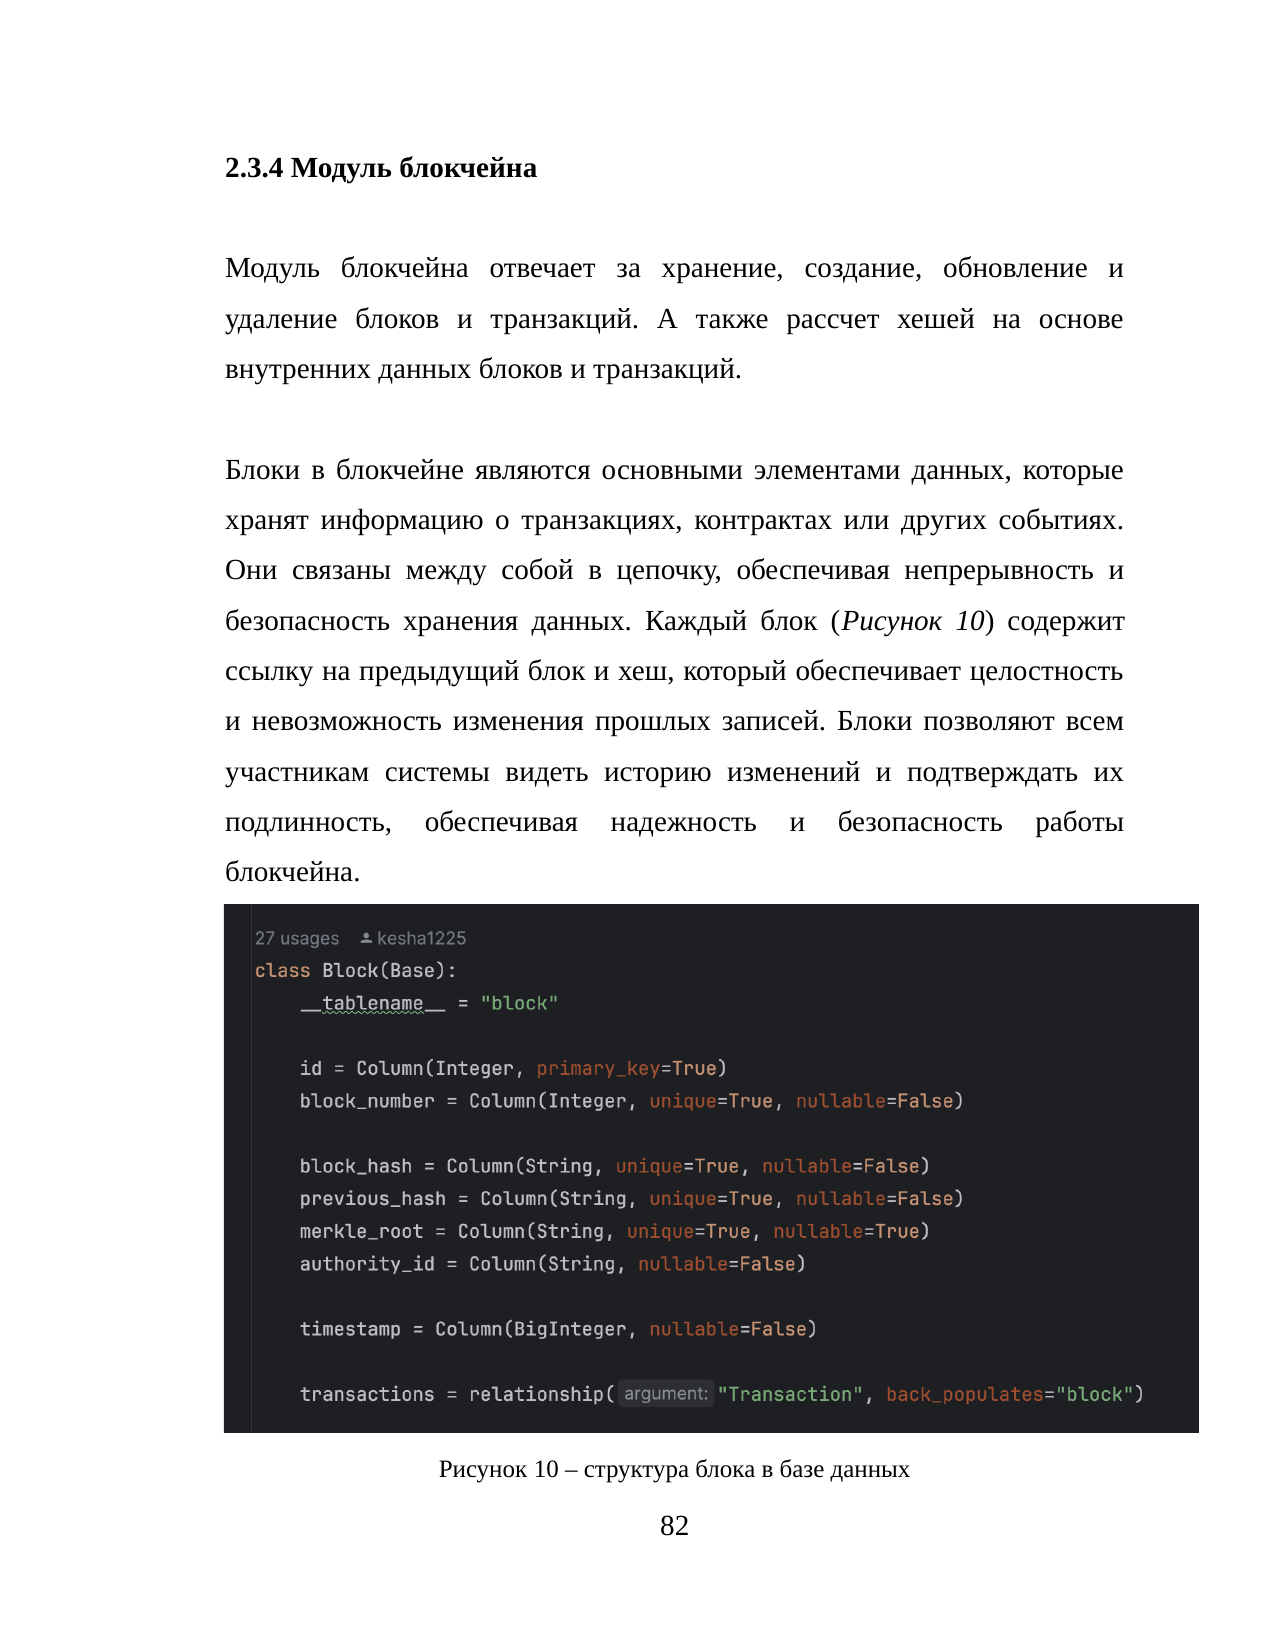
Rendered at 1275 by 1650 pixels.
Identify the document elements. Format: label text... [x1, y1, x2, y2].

text Рисунок 10 – структура блока в базе данных [150, 1454, 1125, 1482]
picture [223, 904, 1199, 1433]
list Блоки в блокчейне являются основными элементами данных, которые хранят информацию о транзакциях, контрактах или других событиях. Они связаны между собой в цепочку, обеспечивая непрерывность и безопасность хранения данных. Каждый блок (Рисунок 4) содержит ссылку на предыдущий блок и хеш, который обеспечивает целостность и невозможность изменения прошлых записей. Блоки позволяют всем участникам системы видеть историю изменений и подтверждать их подлинность, обеспечивая надежность и безопасность работы блокчейна. [225, 452, 1125, 888]
list Модуль блокчейна отвечает за хранение, создание, обновление и удаление блоков и транзакций. А также рассчет хешей на основе внутренних данных блоков и транзакций. [225, 251, 1125, 385]
list 2.3.4 Модуль блокчейна [225, 150, 1125, 183]
